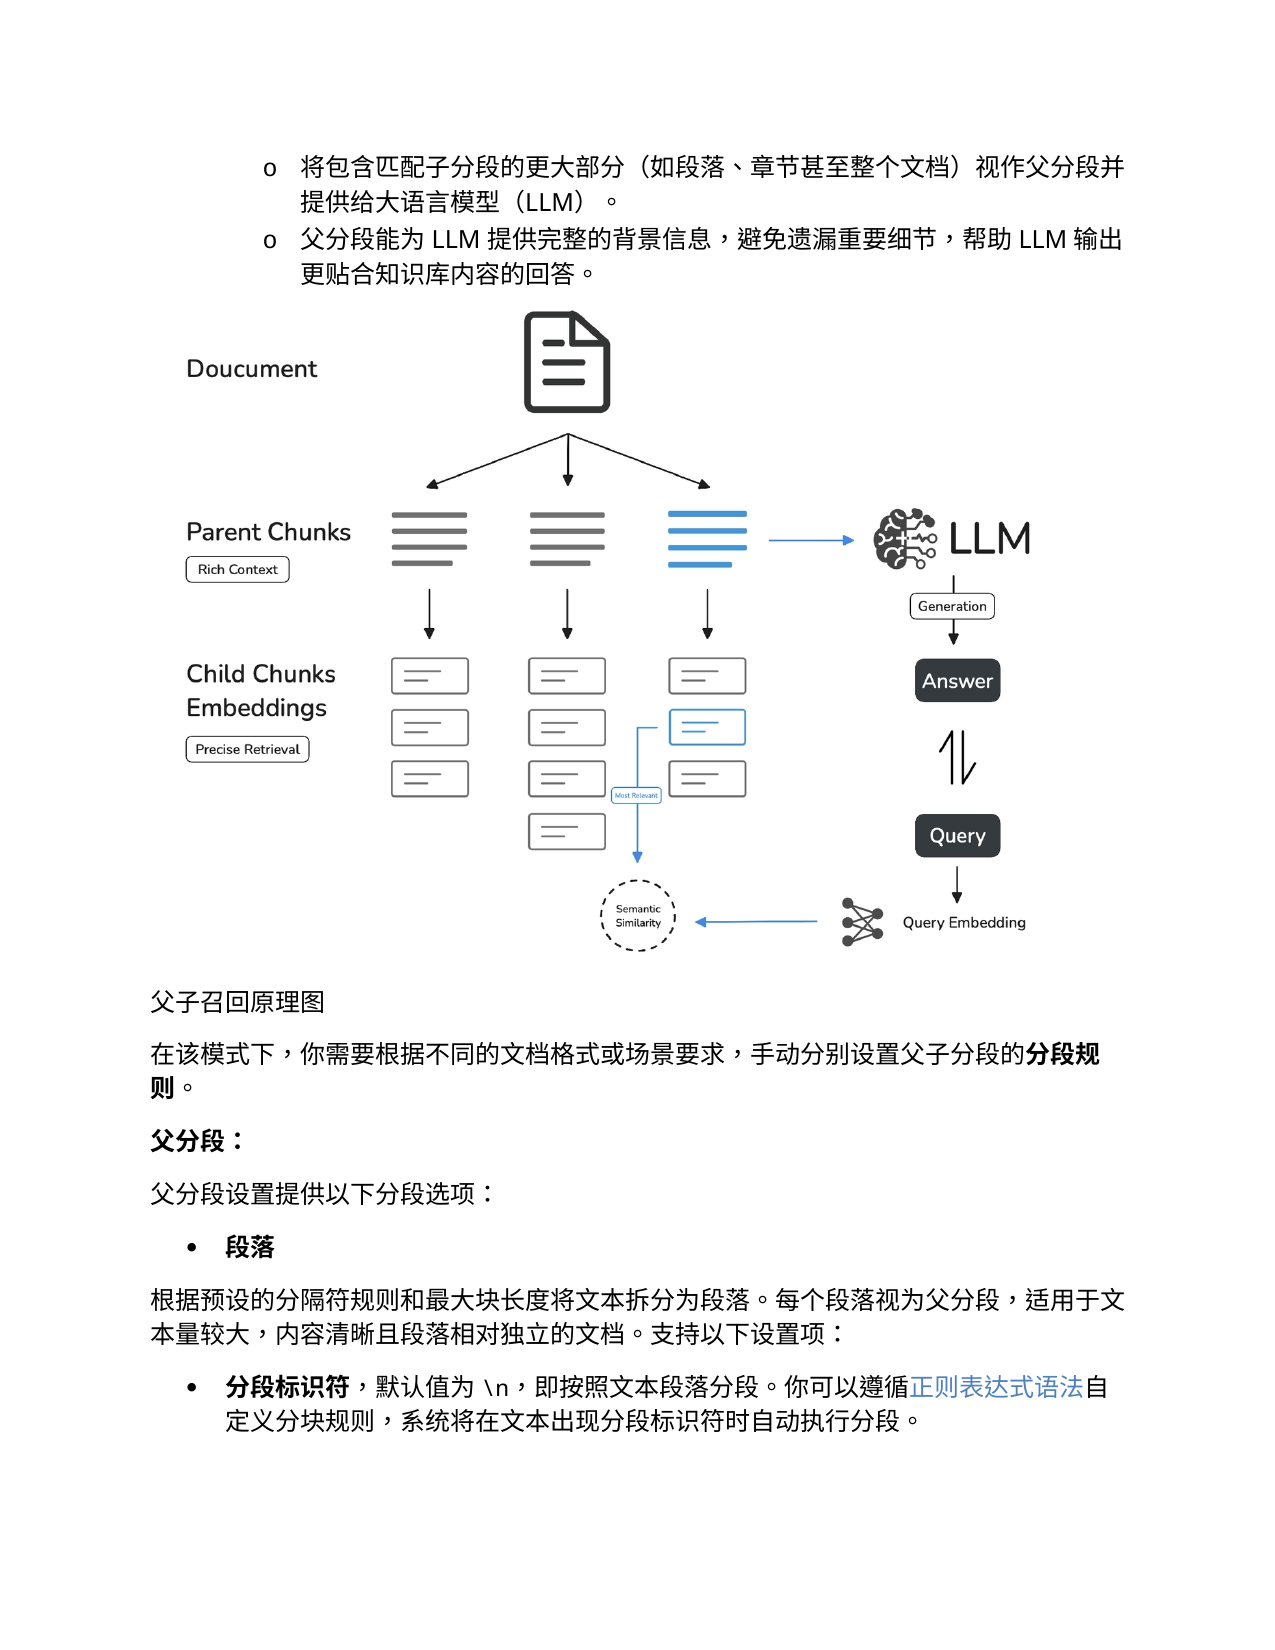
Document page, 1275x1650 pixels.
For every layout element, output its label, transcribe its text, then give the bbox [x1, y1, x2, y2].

list 段落 [187, 1229, 1125, 1263]
list 将包含匹配子分段的更大部分（如段落、章节甚至整个文档）视作父分段并提供给大语言模型（LLM）。 [262, 150, 1125, 218]
text 在该模式下，你需要根据不同的文档格式或场景要求，手动分别设置父子分段的分段规则。 [150, 1037, 1125, 1105]
text 父分段设置提供以下分段选项： [150, 1177, 1125, 1211]
text 父子召回原理图 [150, 984, 1125, 1018]
text 根据预设的分隔符规则和最大块长度将文本拆分为段落。每个段落视为父分段，适用于文本量较大，内容清晰且段落相对独立的文档。支持以下设置项： [150, 1282, 1125, 1350]
list 分段标识符，默认值为 \n，即按照文本段落分段。你可以遵循正则表达式语法自定义分块规则，系统将在文本出现分段标识符时自动执行分段。 [187, 1369, 1125, 1437]
picture [168, 294, 1044, 964]
text 父分段： [150, 1124, 1125, 1158]
list 父分段能为 LLM 提供完整的背景信息，避免遗漏重要细节，帮助 LLM 输出更贴合知识库内容的回答。 [262, 222, 1125, 290]
